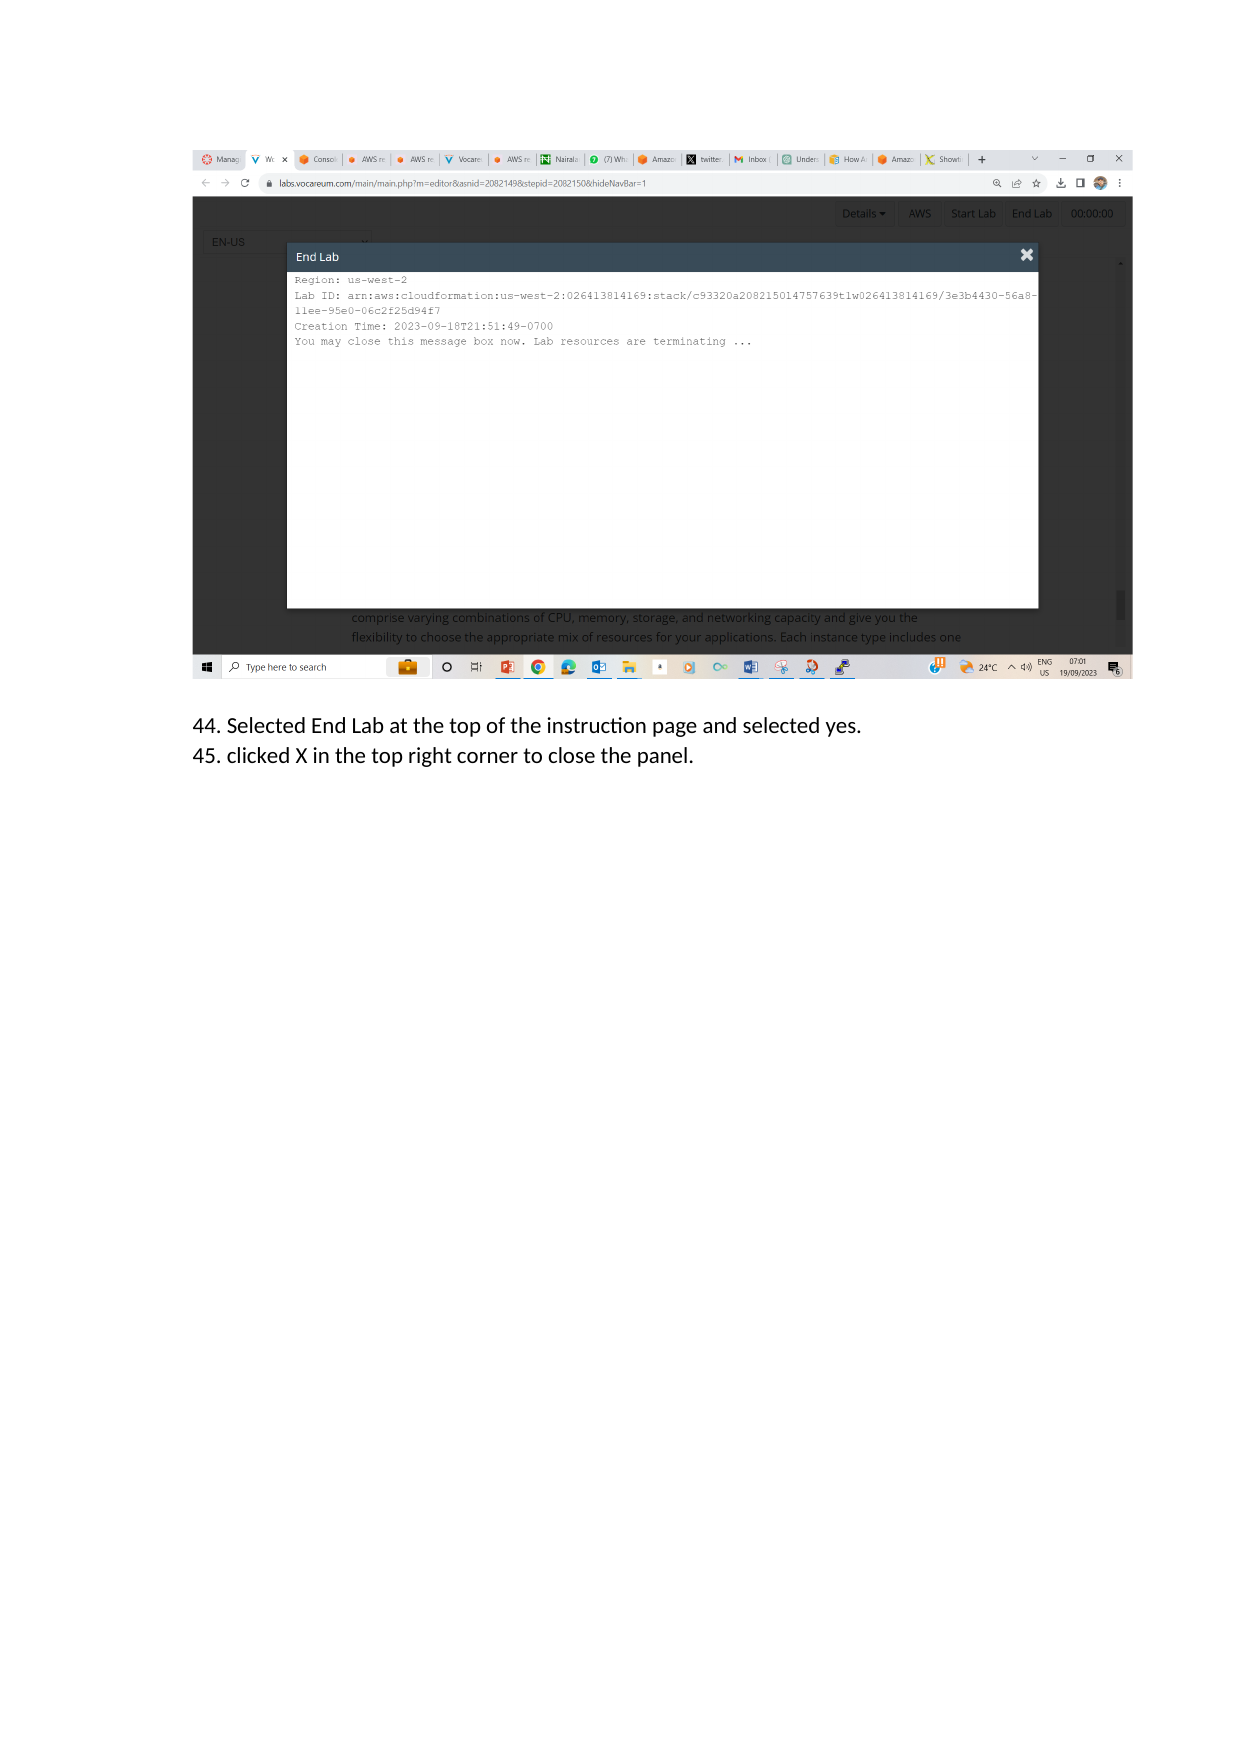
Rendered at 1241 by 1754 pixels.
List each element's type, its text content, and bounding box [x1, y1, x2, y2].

list 44. Selected End Lab at the top of the instruction page and selected yes. [192, 711, 1090, 739]
picture [192, 150, 1133, 679]
list 45. clicked X in the top right corner to close the panel. [192, 741, 1090, 769]
